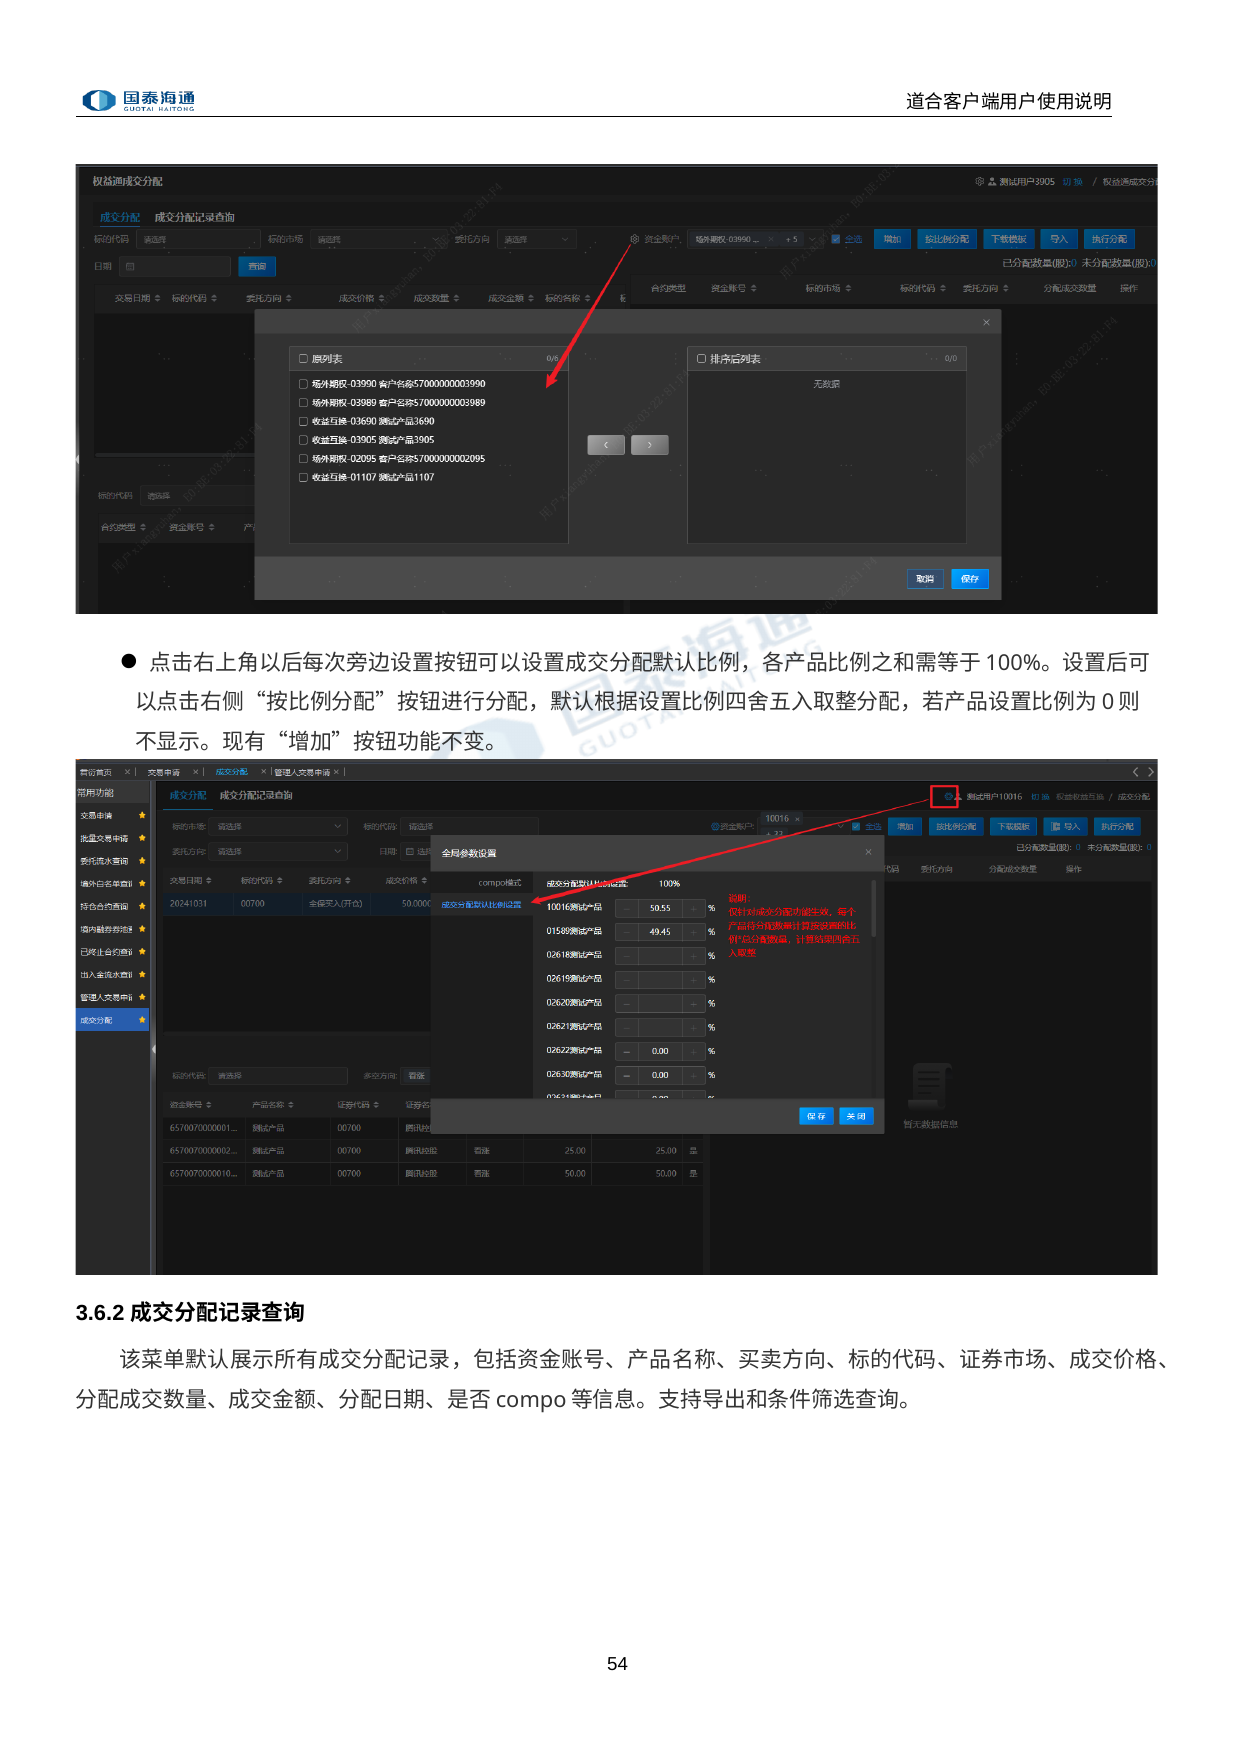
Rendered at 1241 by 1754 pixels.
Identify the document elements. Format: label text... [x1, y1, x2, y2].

picture [75, 759, 1158, 1275]
text 该菜单默认展示所有成交分配记录，包括资金账号、产品名称、买卖方向、标的代码、证券市场、成交价格、分配成交数量、成交金额、分配日期、是否compo等信息。支持导出和条件筛选查询。 [76, 1338, 1159, 1417]
list 点击右上角以后每次旁边设置按钮可以设置成交分配默认比例，各产品比例之和需等于100%。设置后可以点击右侧“按比例分配”按钮进行分配，默认根据设置比例四舍五入取整分配，若产品设置比例为0则不显示。现有“增加”按钮功能不变。 [119, 641, 1159, 760]
picture [63, 86, 213, 115]
subtitle 成交分配记录查询 [76, 1291, 1159, 1331]
picture [75, 164, 1158, 614]
